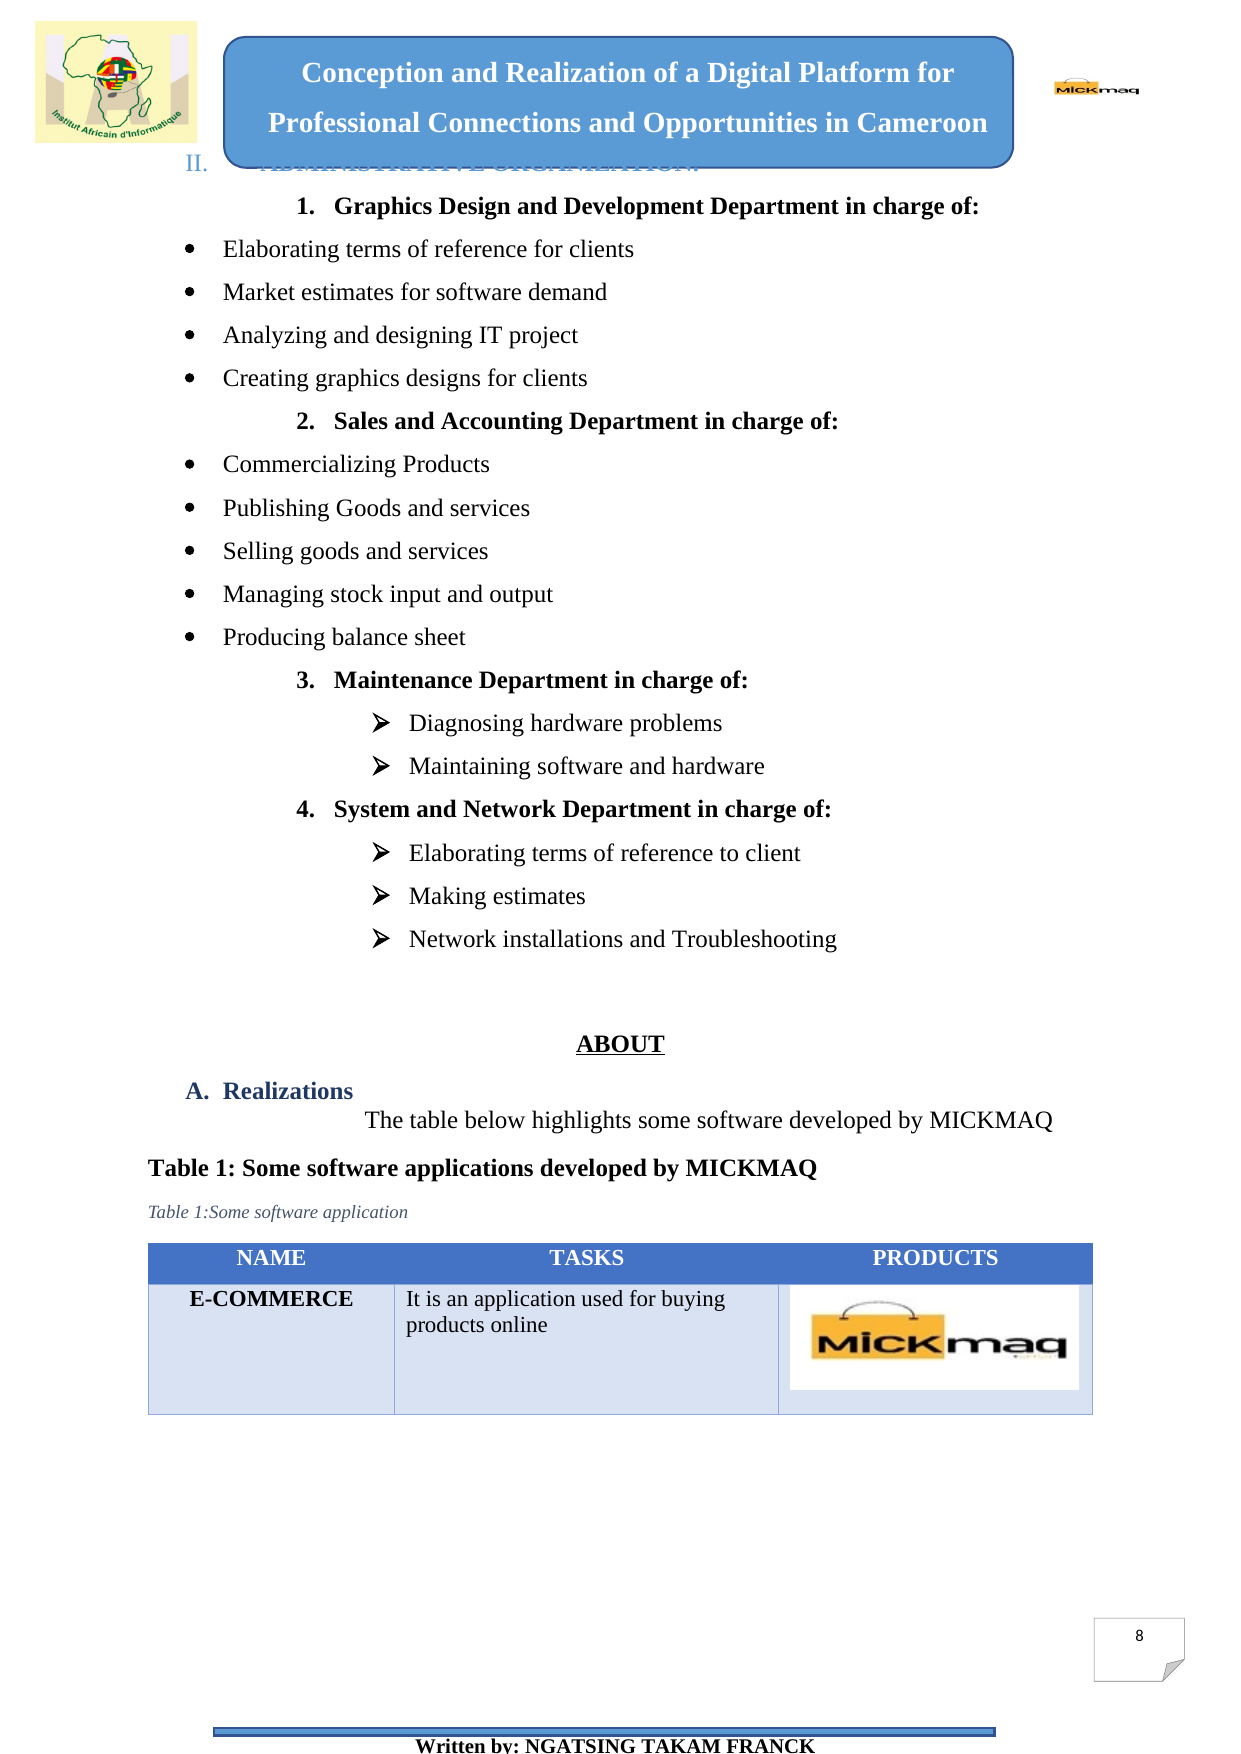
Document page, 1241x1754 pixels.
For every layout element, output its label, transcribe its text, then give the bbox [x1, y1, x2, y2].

list Maintaining software and hardware [371, 751, 1093, 780]
list Managing stock input and output [185, 579, 1093, 608]
picture [1047, 73, 1143, 103]
list Elaborating terms of reference for clients [185, 234, 1093, 263]
subtitle Realizations [185, 1076, 1093, 1105]
picture [35, 21, 198, 143]
list Creating graphics designs for clients [185, 363, 1093, 392]
list Producing balance sheet [185, 622, 1093, 651]
list Network installations and Troubleshooting [371, 924, 1093, 953]
list Elaborating terms of reference to client [371, 838, 1093, 866]
text Table 1: Some software applications developed by MICKMAQ [148, 1153, 1093, 1182]
list Selling goods and services [185, 536, 1093, 564]
list Commercializing Products [185, 449, 1093, 478]
table_header TASKS [395, 1244, 778, 1284]
table_cell It is an application used for buying products online [395, 1285, 778, 1414]
subtitle ADMINISTRATIVE ORGANIZATION. [185, 148, 1093, 176]
list The table below highlights some software developed by MICKMAQ [364, 1105, 1093, 1134]
list Publishing Goods and services [185, 493, 1093, 521]
list Making estimates [371, 881, 1093, 909]
list System and Network Department in charge of: [296, 794, 1093, 823]
table_header PRODUCTS [779, 1244, 1092, 1284]
list Market estimates for software demand [185, 277, 1093, 306]
text Table 1:Some software application [148, 1201, 1093, 1222]
table_cell [779, 1285, 1092, 1414]
list Analyzing and designing IT project [185, 320, 1093, 349]
list Diagnosing hardware problems [371, 708, 1093, 737]
list Graphics Design and Development Department in charge of: [296, 191, 1093, 219]
table_cell E-COMMERCE [149, 1285, 394, 1414]
list Sales and Accounting Department in charge of: [296, 406, 1093, 435]
table_header NAME [149, 1244, 394, 1284]
list Maintenance Department in charge of: [296, 665, 1093, 694]
text ABOUT [148, 1029, 1093, 1057]
picture [790, 1285, 1080, 1390]
